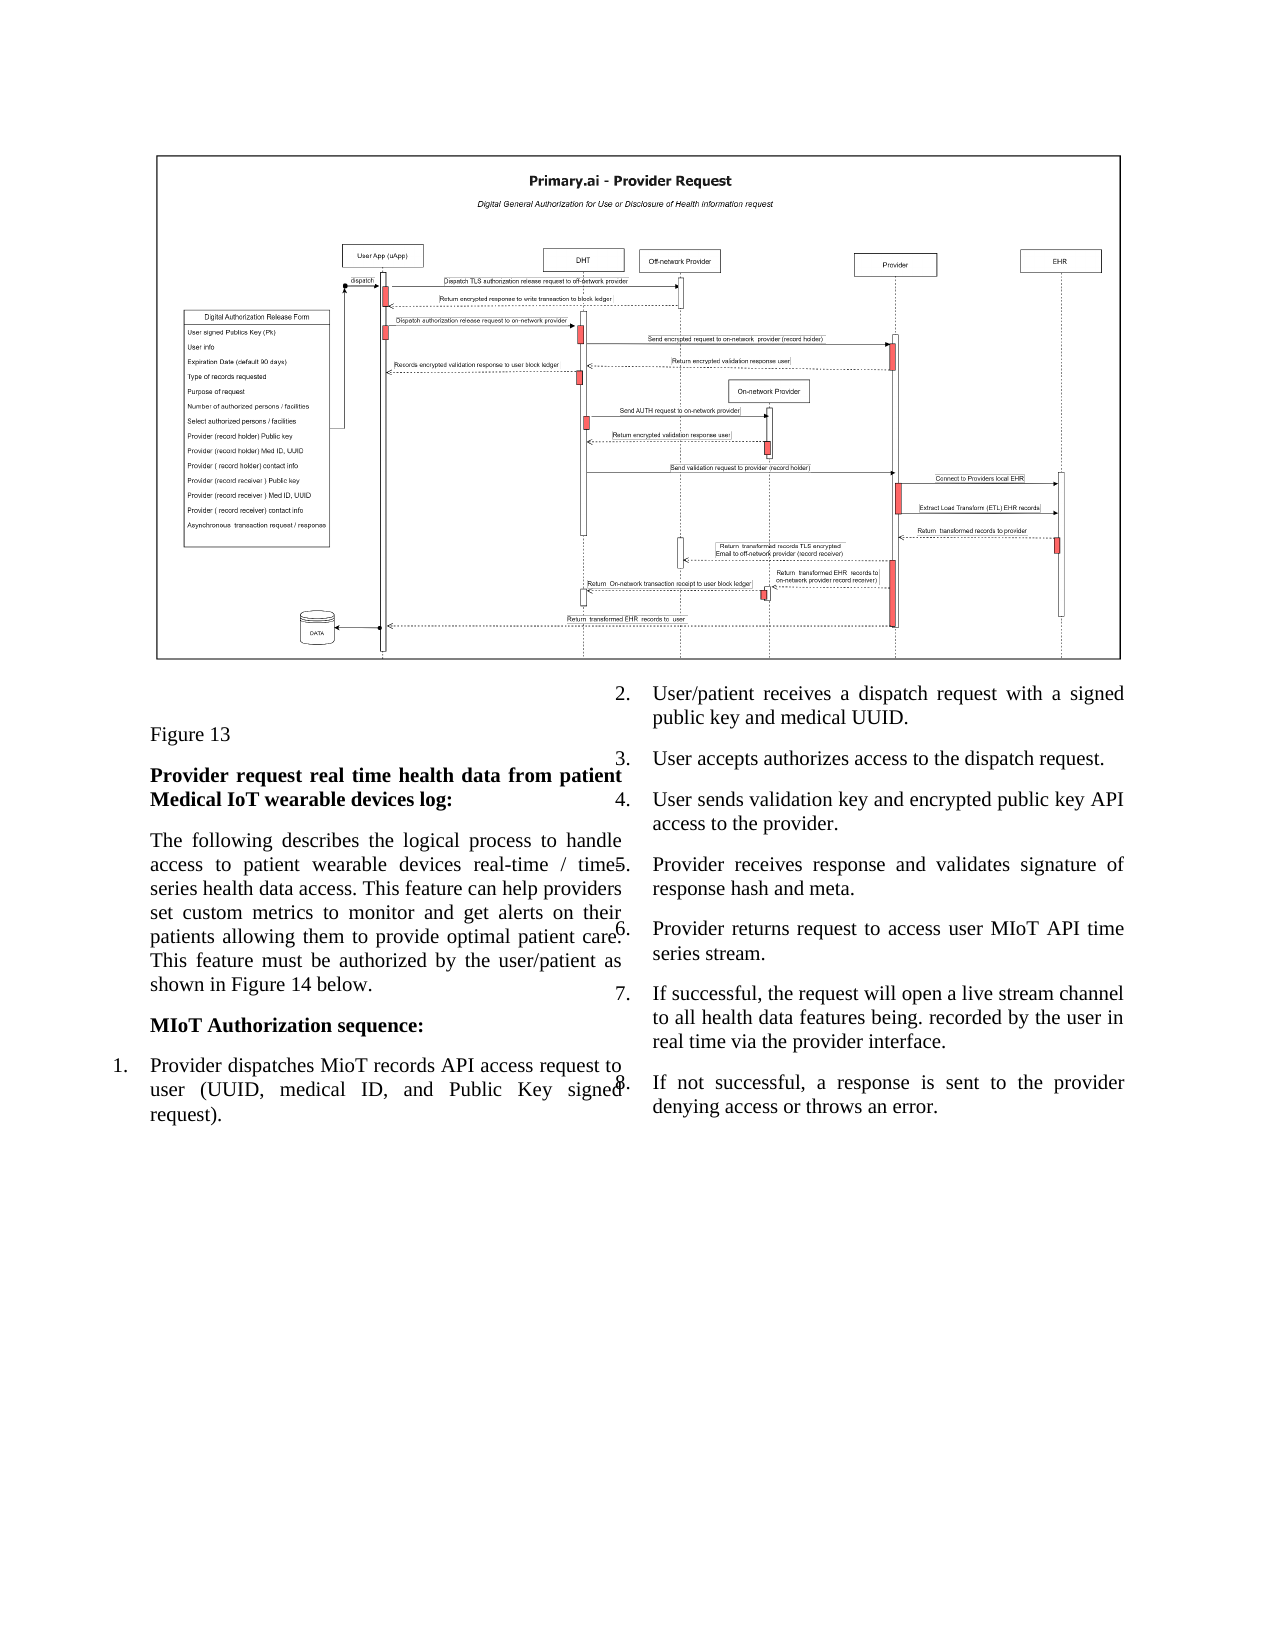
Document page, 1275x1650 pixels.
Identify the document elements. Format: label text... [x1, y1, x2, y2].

text Provider request real time health data from patient Medical IoT wearable devices log: [150, 763, 622, 811]
list Provider receives response and validates signature of response hash and meta. [637, 852, 1125, 900]
list Provider dispatches MioT records API access request to user (UUID, medical ID, and Public Key signed request). [112, 1053, 622, 1126]
list User accepts authorizes access to the dispatch request. [637, 746, 1125, 770]
list User/patient receives a dispatch request with a signed public key and medical UUID. [637, 681, 1125, 729]
text Figure 13 [150, 722, 622, 746]
text MIoT Authorization sequence: [150, 1013, 622, 1037]
picture [150, 150, 1125, 665]
list If not successful, a response is sent to the provider denying access or throws an error. [637, 1070, 1125, 1118]
list Provider returns request to access user MIoT API time series stream. [637, 916, 1125, 964]
list User sends validation key and encrypted public key API access to the provider. [637, 787, 1125, 835]
text The following describes the logical process to handle access to patient wearable devices real-time / time-series health data access. This feature can help providers set custom metrics to monitor and get alerts on their patients allowing them to provide optimal patient care. This feature must be authorized by the user/patient as shown in Figure 14 below. [150, 827, 622, 996]
list If successful, the request will open a live stream channel to all health data features being. recorded by the user in real time via the provider interface. [637, 981, 1125, 1053]
